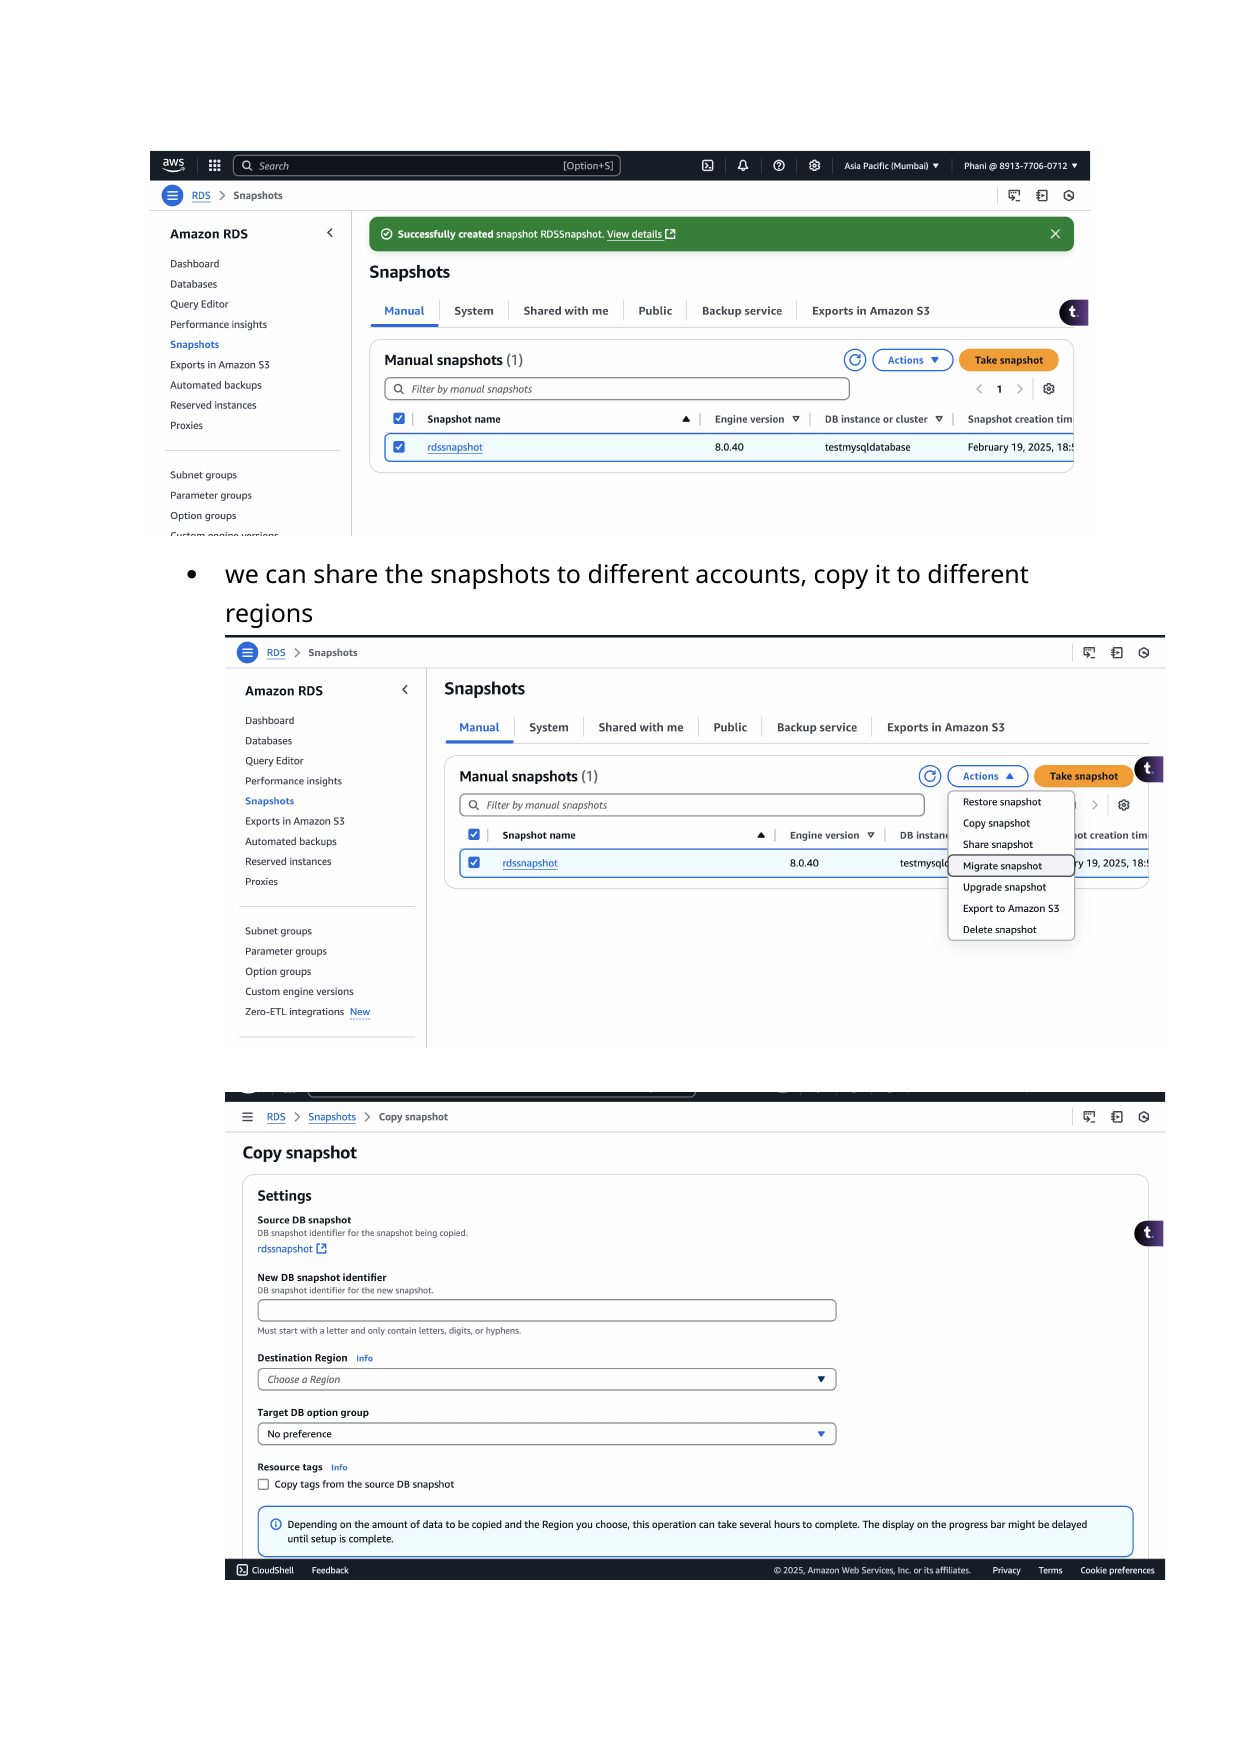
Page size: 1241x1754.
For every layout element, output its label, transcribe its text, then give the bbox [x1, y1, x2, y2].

picture [225, 635, 1166, 1048]
picture [225, 1092, 1166, 1580]
picture [150, 150, 1091, 536]
